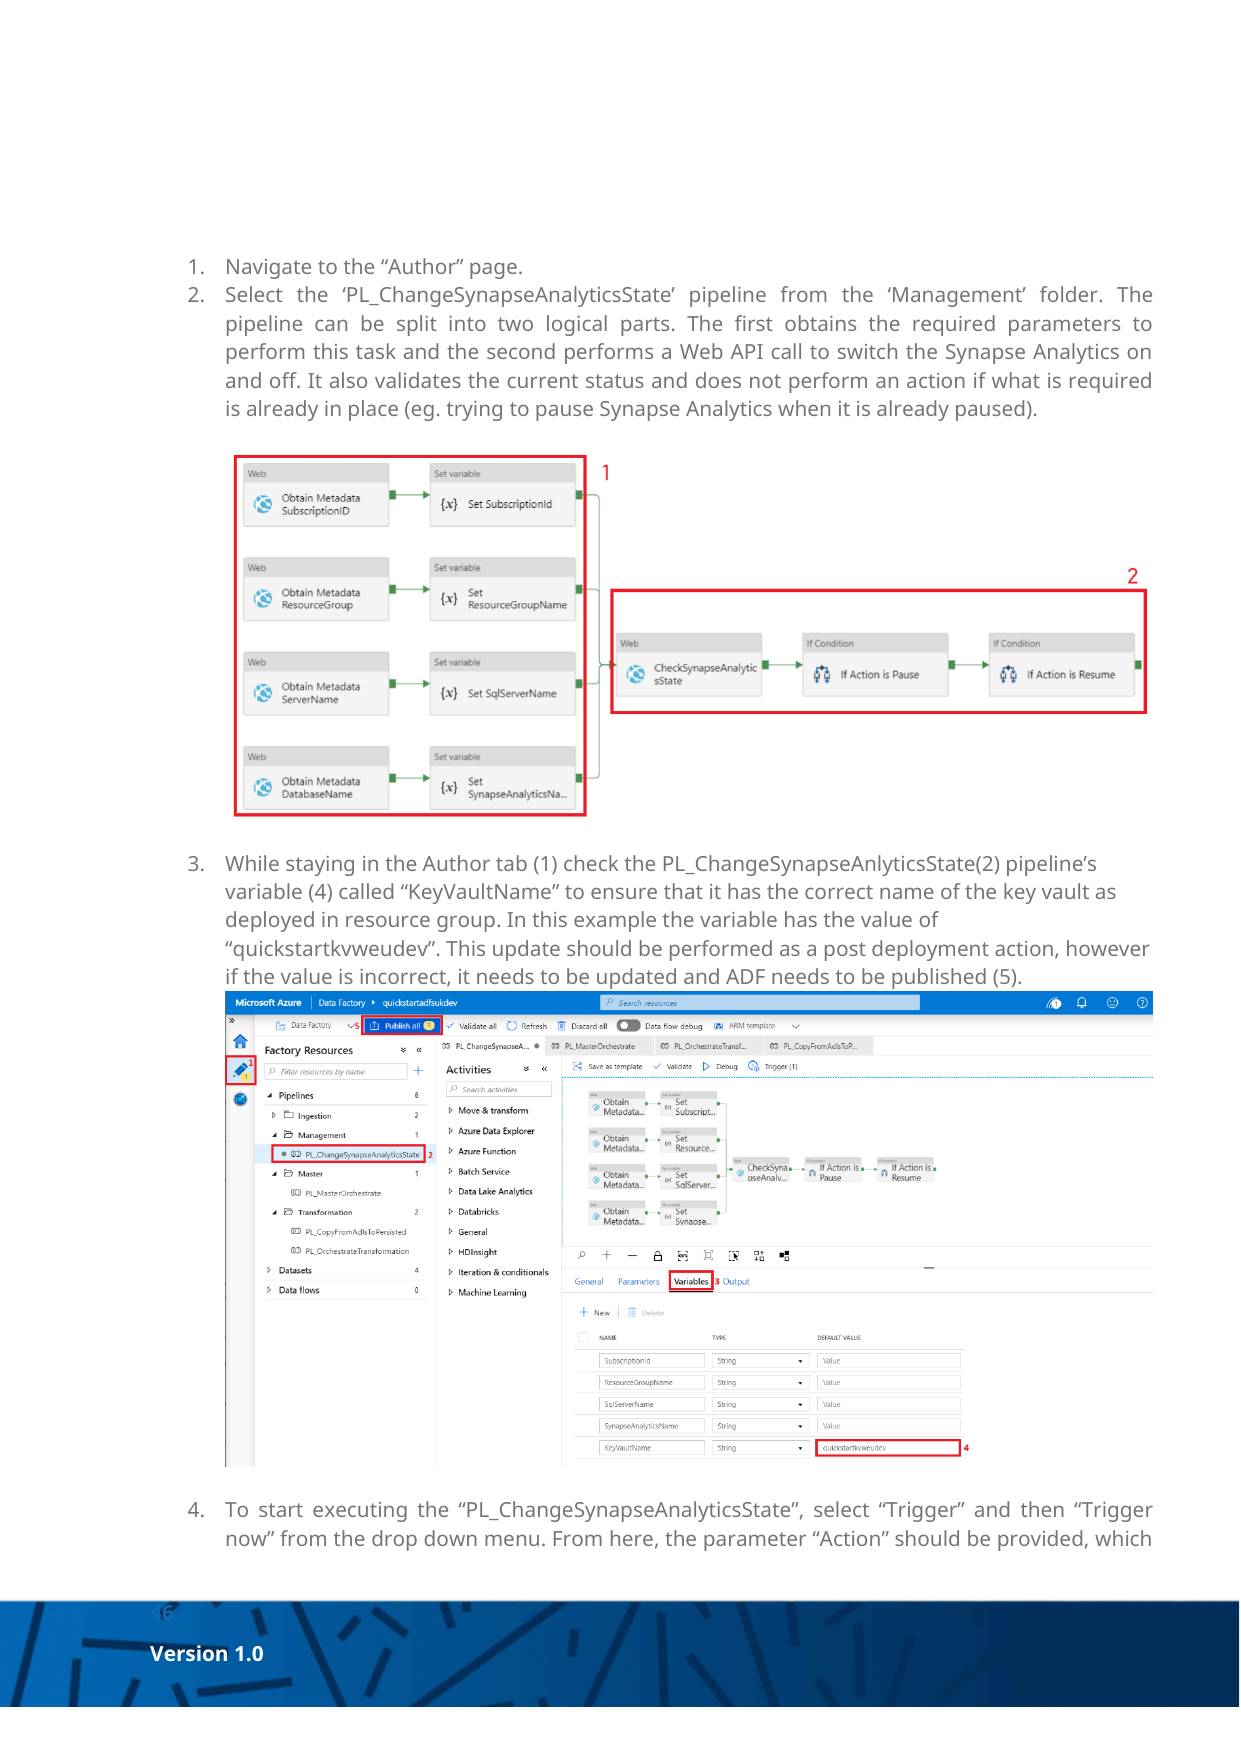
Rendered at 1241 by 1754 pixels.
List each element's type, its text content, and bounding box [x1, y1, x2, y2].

list Navigate to the “Author” page. [187, 252, 1155, 281]
list Select the ‘PL_ChangeSynapseAnalyticsState’ pipeline from the ‘Management’ folder. The pipeline can be split into two logical parts. The first obtains the required parameters to perform this task and the second performs a Web API call to switch the Synapse Analytics on and off. It also validates the current status and does not perform an action if what is required is already in place (eg. trying to pause Synapse Analytics when it is already paused). [187, 281, 1155, 423]
picture [228, 451, 1152, 821]
picture [0, 1598, 1240, 1707]
list While staying in the Author tab (1) check the PL_ChangeSynapseAnlyticsState(2) pipeline’s variable (4) called “KeyVaultName” to ensure that it has the correct name of the key vault as deployed in resource group. In this example the variable has the value of “quickstartkvweudev”. This update should be performed as a post deployment action, however if the value is incorrect, it needs to be updated and ADF needs to be published (5). [187, 849, 1155, 991]
picture [225, 991, 1153, 1467]
